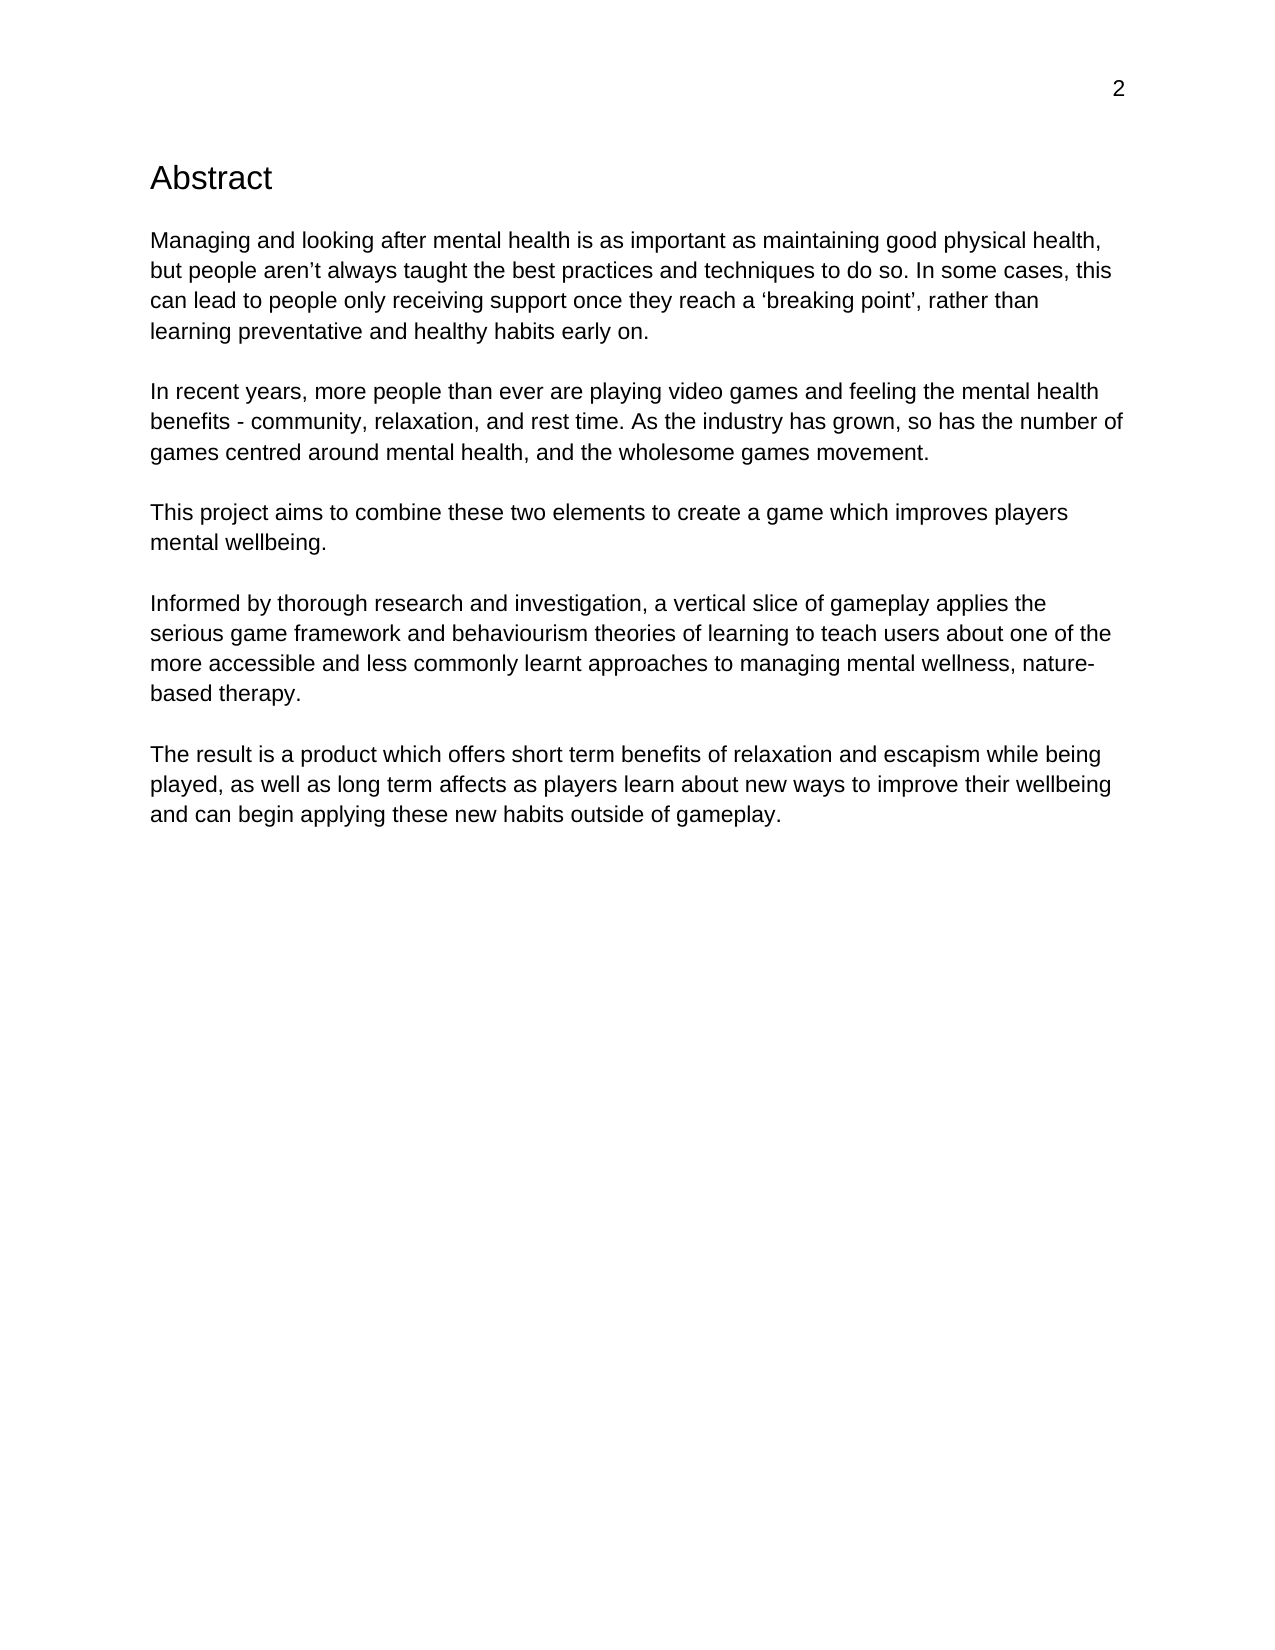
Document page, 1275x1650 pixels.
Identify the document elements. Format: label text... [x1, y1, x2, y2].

subtitle Abstract [150, 158, 1125, 196]
text This project aims to combine these two elements to create a game which improves players mental wellbeing. [150, 499, 1125, 556]
text Informed by thorough research and investigation, a vertical slice of gameplay applies the serious game framework and behaviourism theories of learning to teach users about one of the more accessible and less commonly learnt approaches to managing mental wellness, nature-based therapy. [150, 589, 1125, 707]
text The result is a product which offers short term benefits of relaxation and escapism while being played, as well as long term affects as players learn about new ways to improve their wellbeing and can begin applying these new habits outside of gameplay. [150, 741, 1125, 827]
text In recent years, more people than ever are playing video games and feeling the mental health benefits - community, relaxation, and rest time. As the industry has grown, so has the number of games centred around mental health, and the wholesome games movement. [150, 378, 1125, 465]
text Managing and looking after mental health is as important as maintaining good physical health, but people aren’t always taught the best practices and techniques to do so. In some cases, this can lead to people only receiving support once they reach a ‘breaking point’, rather than learning preventative and healthy habits early on. [150, 227, 1125, 344]
